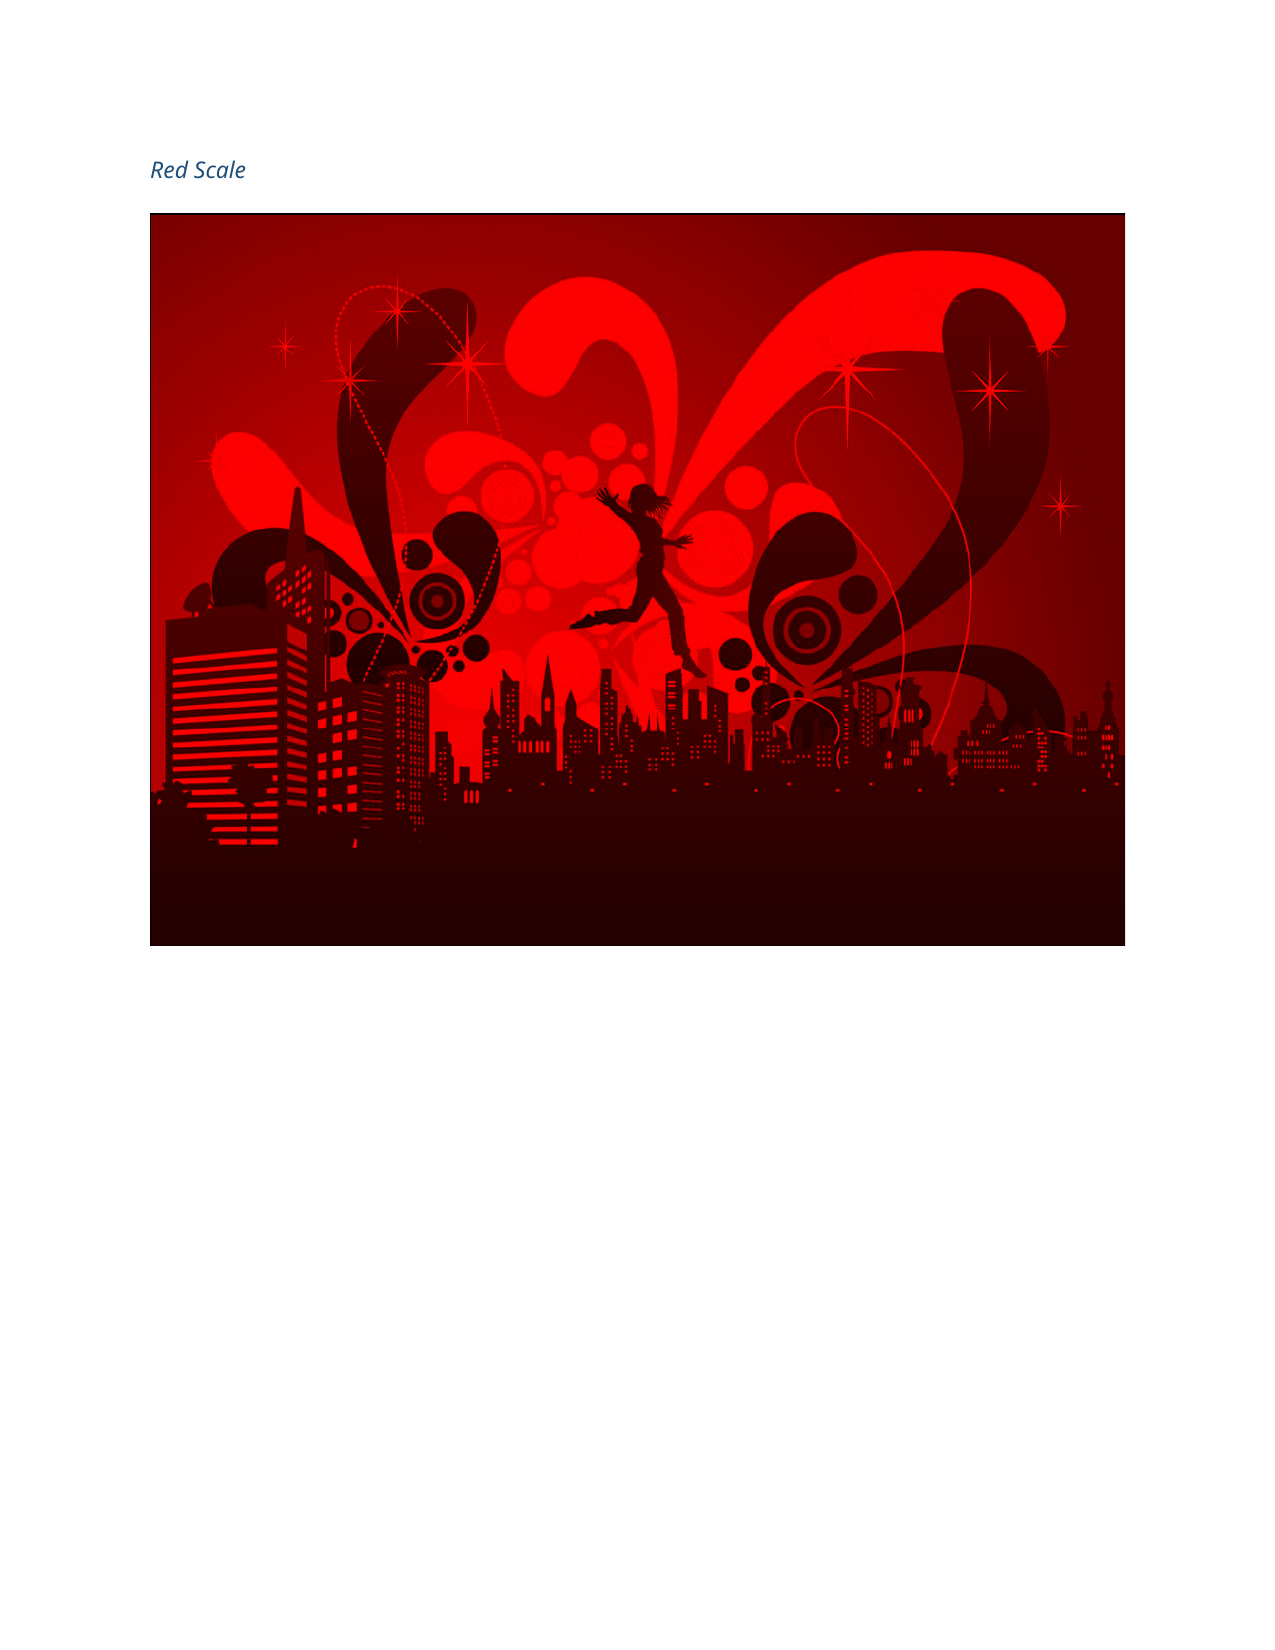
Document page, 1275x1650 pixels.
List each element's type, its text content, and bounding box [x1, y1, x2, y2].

picture [150, 213, 1125, 946]
subtitle Red Scale [150, 154, 1125, 185]
